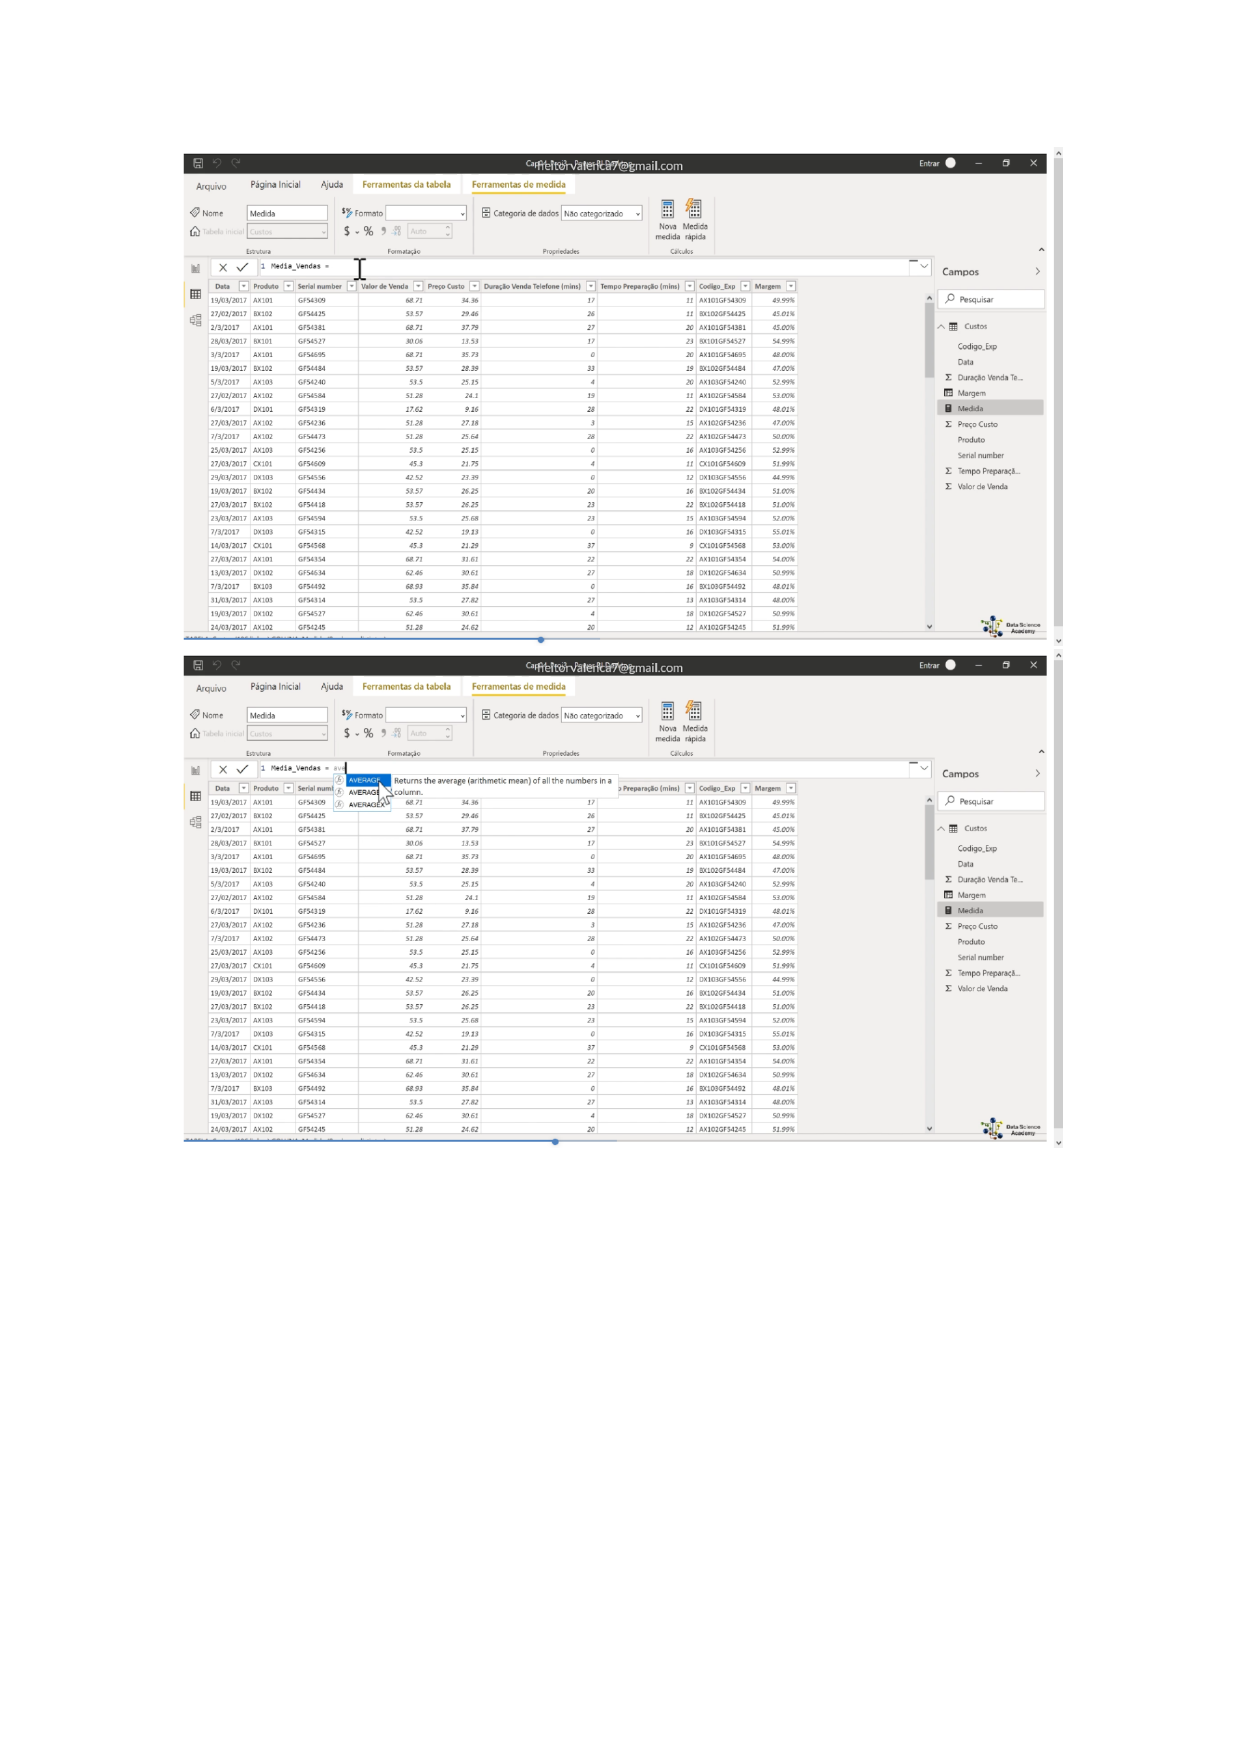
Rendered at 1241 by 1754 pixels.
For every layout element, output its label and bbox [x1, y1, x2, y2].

picture [177, 147, 1063, 646]
picture [177, 649, 1063, 1148]
